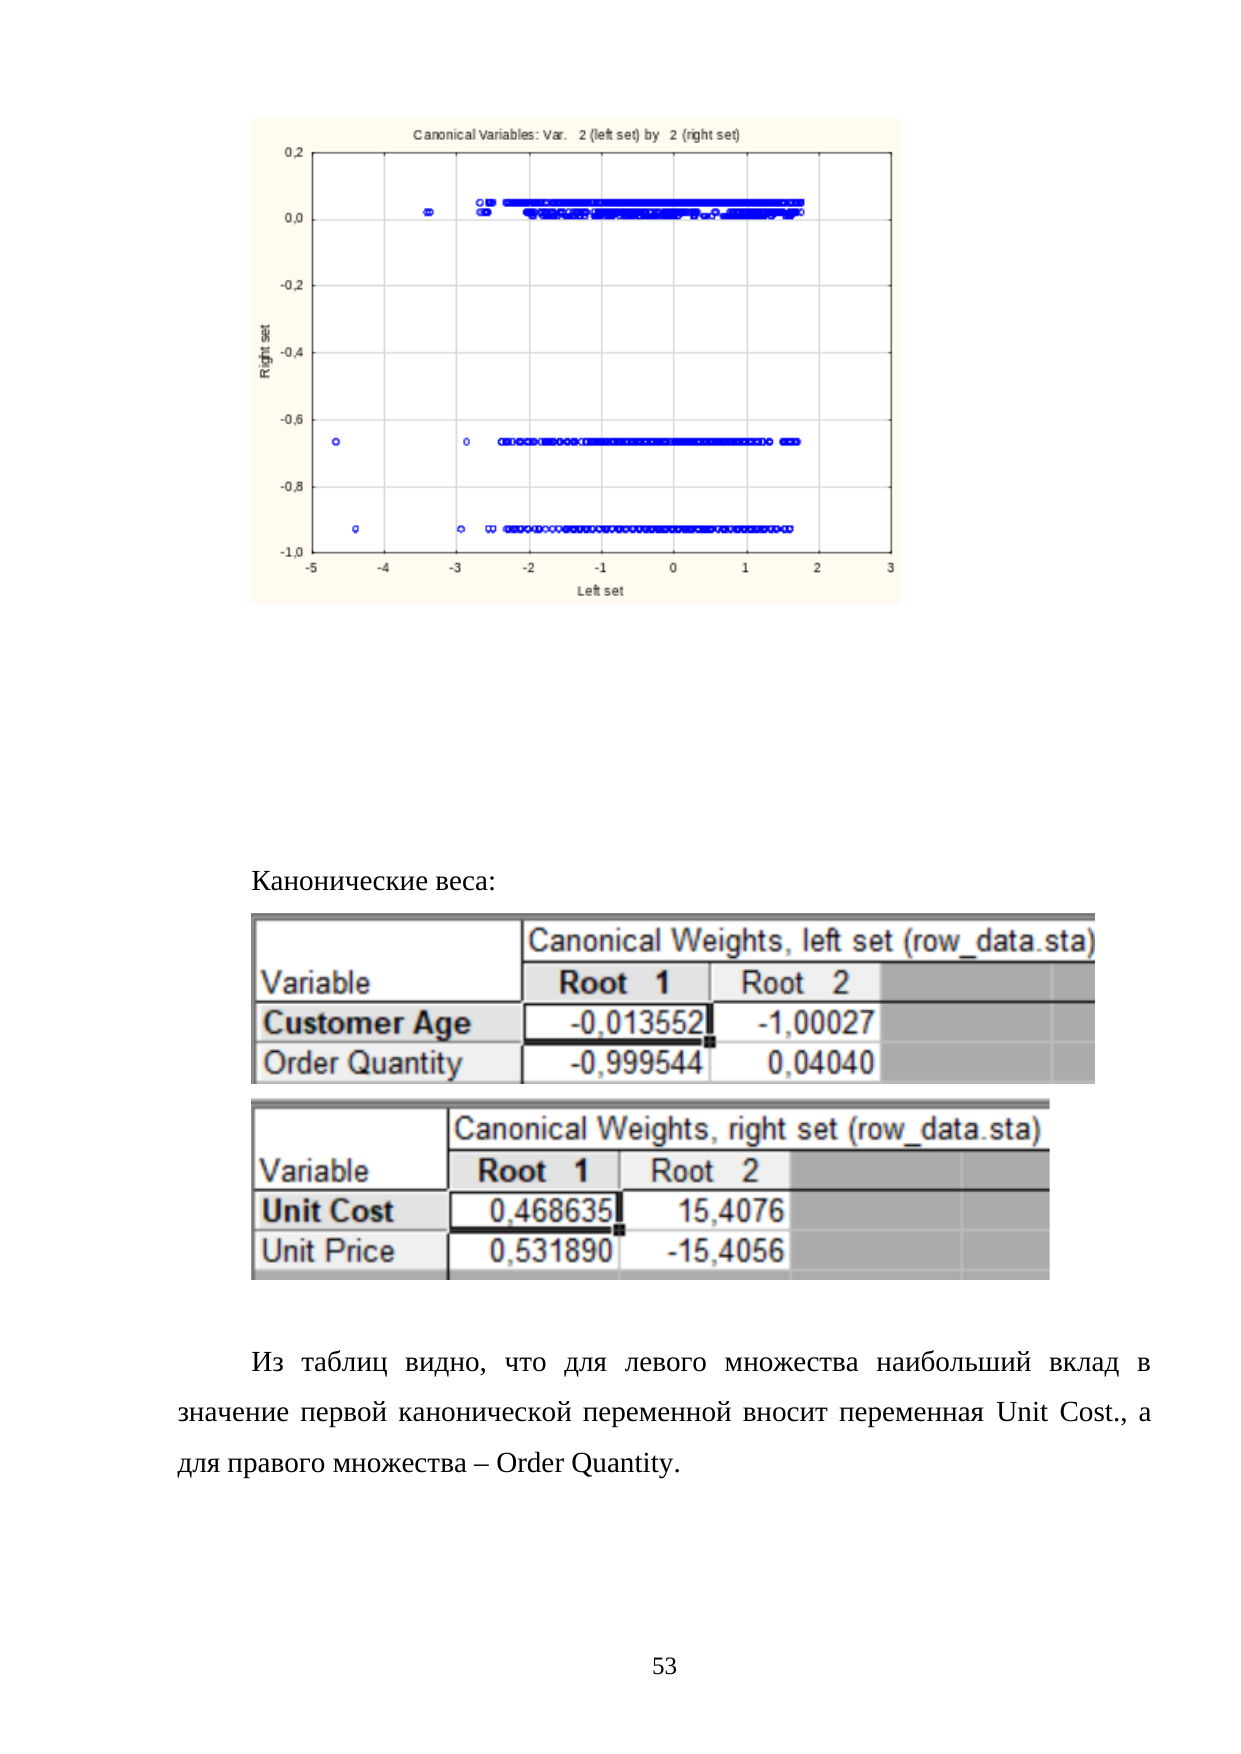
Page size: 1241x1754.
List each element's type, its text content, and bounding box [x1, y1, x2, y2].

text Из таблиц видно, что для левого множества наибольший вклад в значение первой канонической переменной вносит переменная Unit Cost., а для правого множества – Order Quantity. [177, 1344, 1152, 1478]
picture [251, 913, 1095, 1084]
text Канонические веса: [177, 863, 1152, 897]
picture [251, 1098, 1050, 1280]
